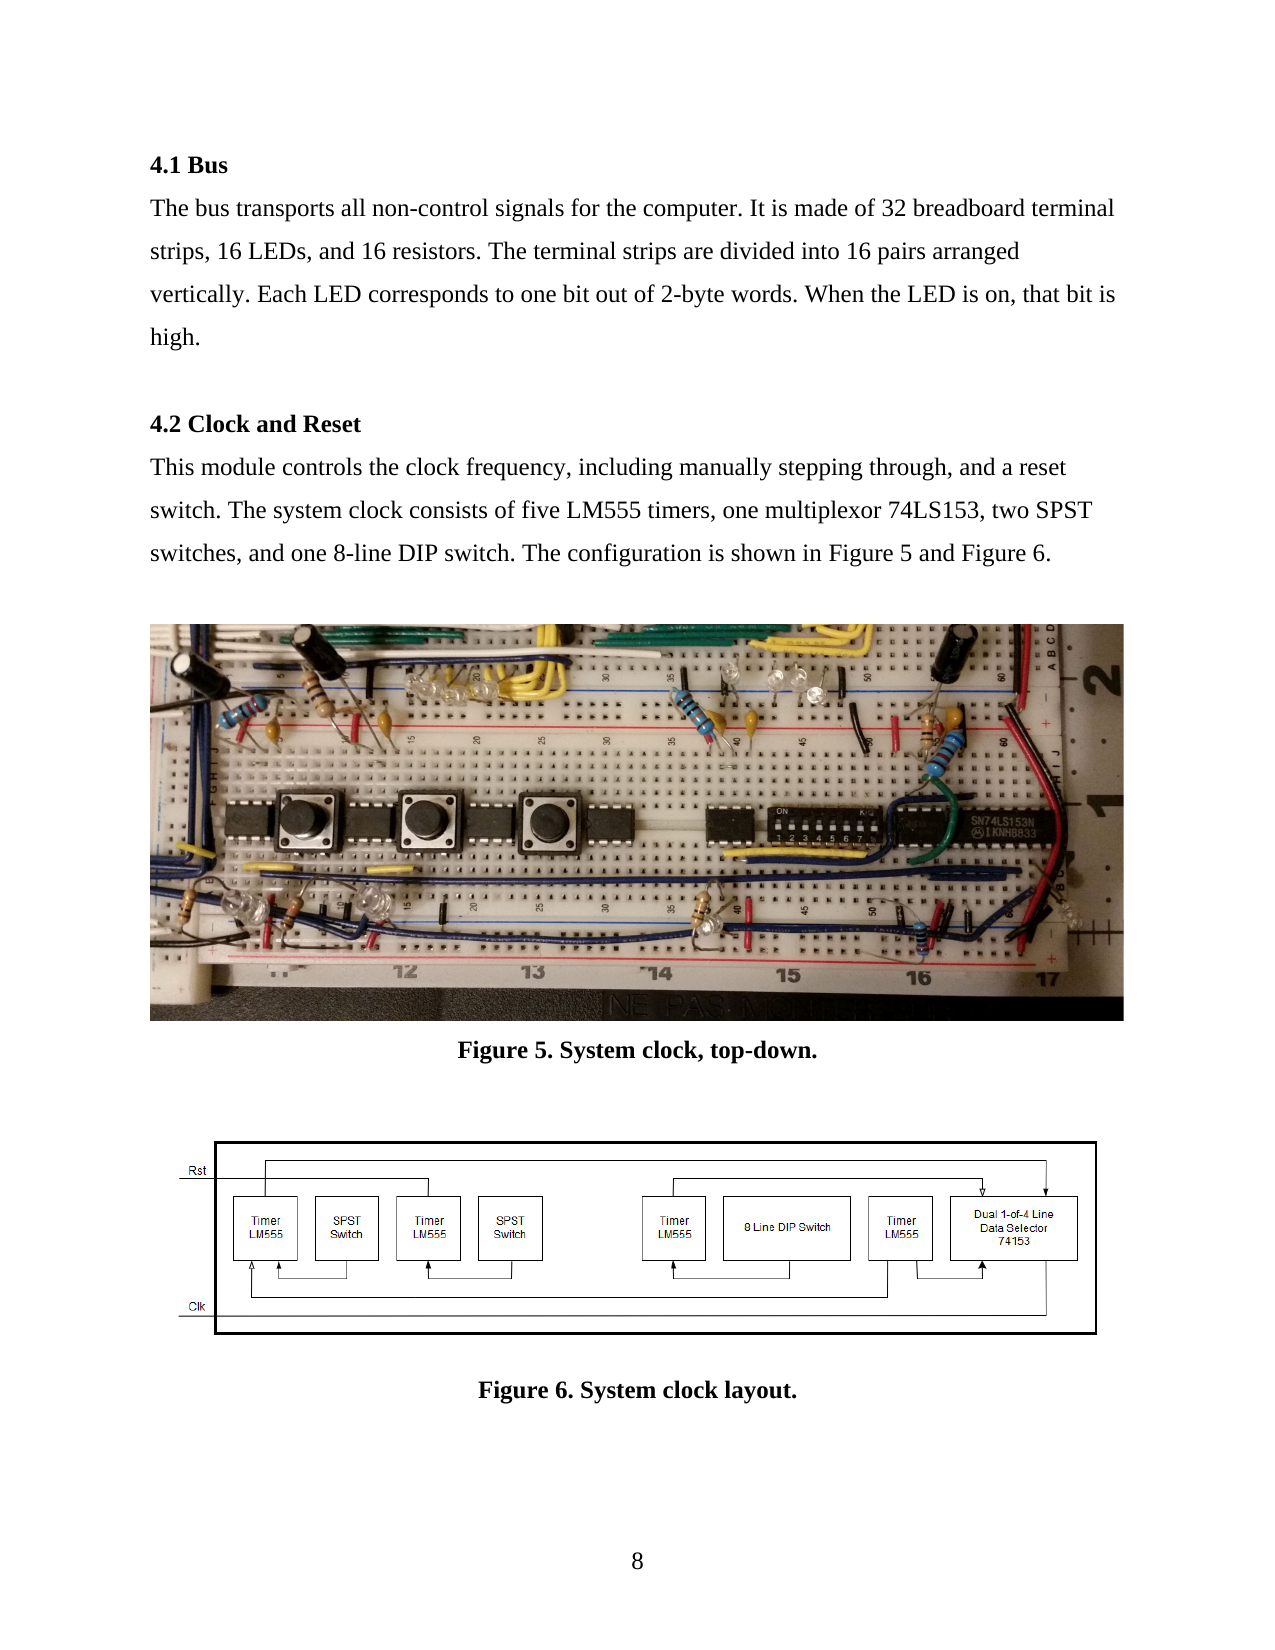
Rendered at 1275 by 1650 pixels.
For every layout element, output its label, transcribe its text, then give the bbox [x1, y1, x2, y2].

text The bus transports all non-control signals for the computer. It is made of 32 breadboard terminal strips, 16 LEDs, and 16 resistors. The terminal strips are divided into 16 pairs arranged vertically. Each LED corresponds to one bit out of 2-byte words. When the LED is on, that bit is high. [150, 193, 1125, 351]
text Figure 6. System clock layout. [150, 1376, 1125, 1404]
subtitle Bus [150, 150, 1125, 179]
text Figure 5. System clock, top-down. [150, 1035, 1125, 1064]
picture [150, 1113, 1125, 1362]
picture [150, 624, 1124, 1021]
text This module controls the clock frequency, including manually stepping through, and a reset switch. The system clock consists of five LM555 timers, one multiplexor 74LS153, two SPST switches, and one 8-line DIP switch. The configuration is shown in Figure 5 and Figure 6. [150, 452, 1125, 567]
subtitle Clock and Reset [150, 409, 1125, 437]
